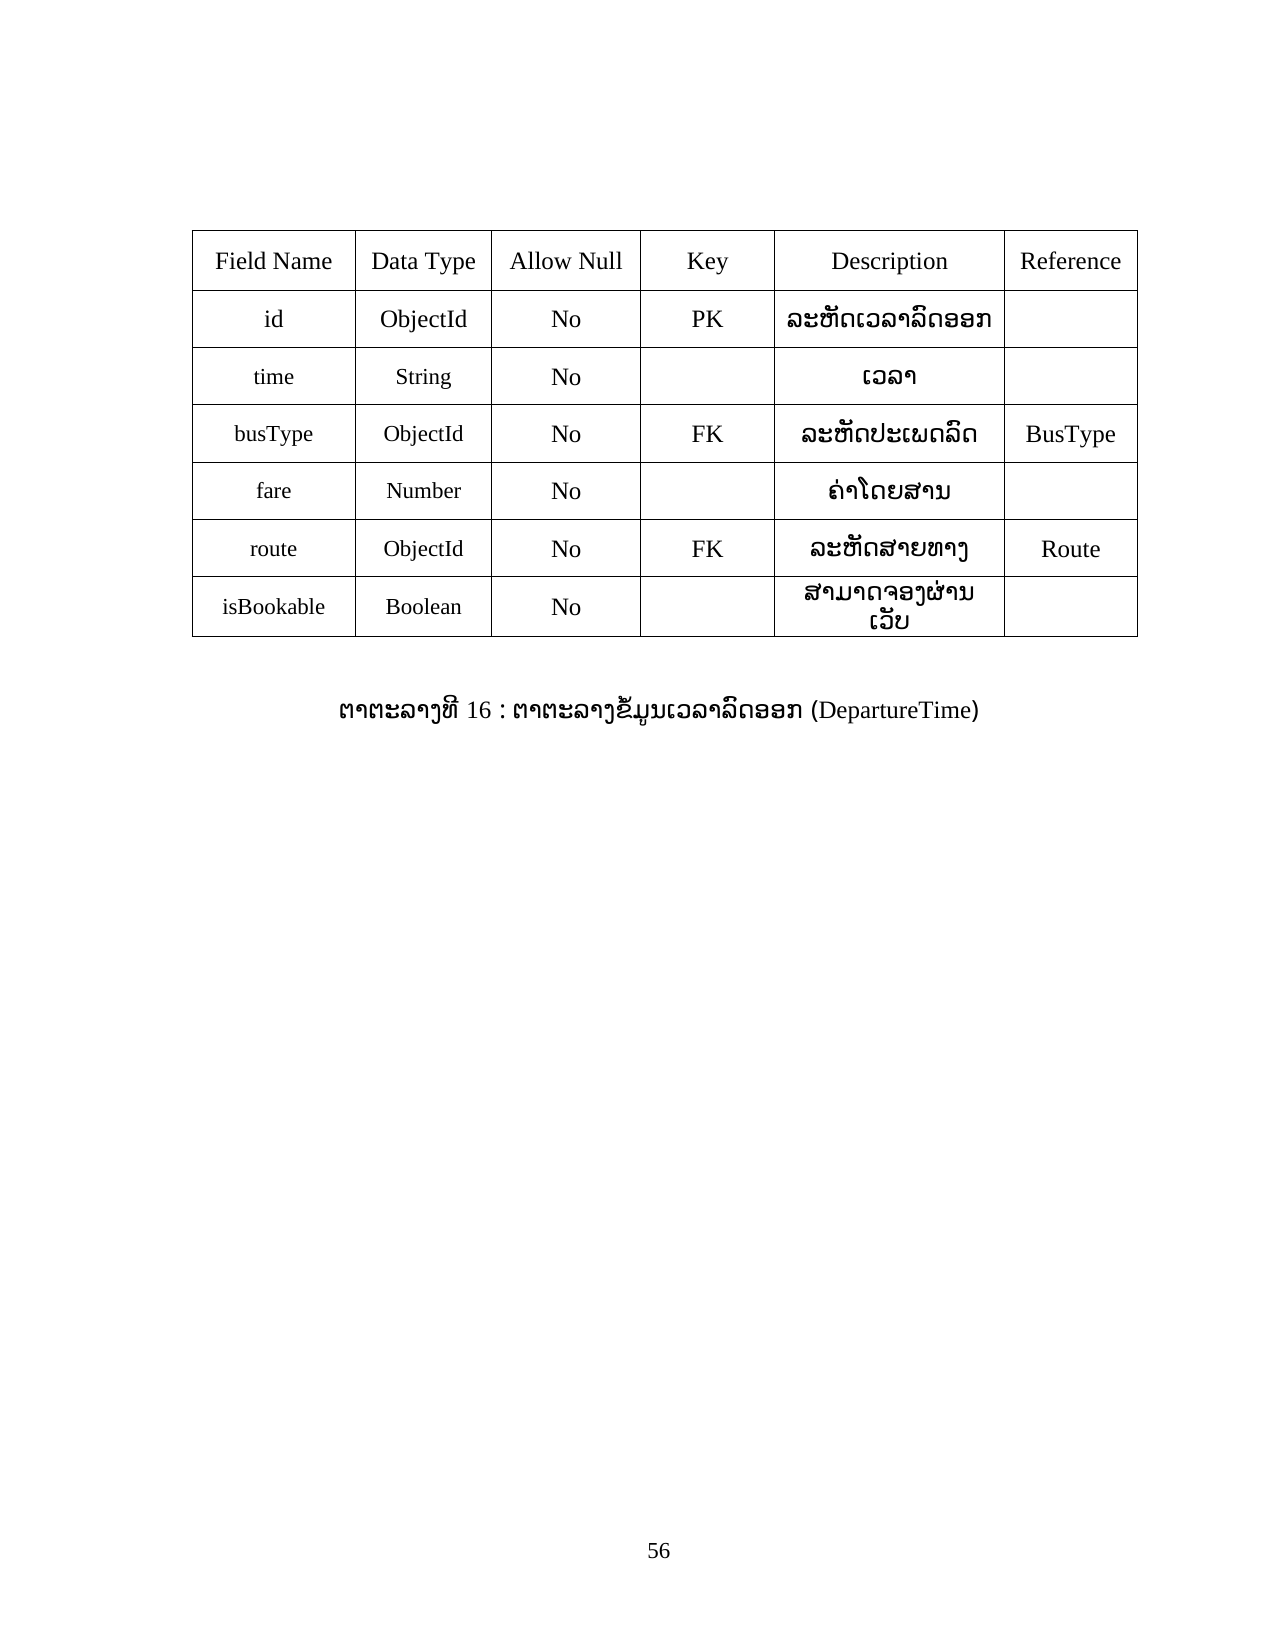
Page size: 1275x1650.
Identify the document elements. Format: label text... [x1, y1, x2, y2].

table_cell route [193, 520, 355, 576]
table_cell isBookable [193, 577, 355, 636]
table_cell ລະຫັດເວລາລົດອອກ [775, 291, 1004, 347]
table_cell FK [641, 405, 774, 462]
table_cell Boolean [356, 577, 491, 636]
table_cell ສາມາດຈອງຜ່ານເວັບ [775, 577, 1004, 636]
table_cell [641, 577, 774, 636]
table_cell ObjectId [356, 405, 491, 462]
table_cell String [356, 348, 491, 404]
table_cell Allow Null [492, 231, 640, 290]
table_cell busType [193, 405, 355, 462]
table_cell No [492, 577, 640, 636]
table_cell time [193, 348, 355, 404]
table_cell FK [641, 520, 774, 576]
table_cell No [492, 405, 640, 462]
table_cell Field Name [193, 231, 355, 290]
table_cell Number [356, 463, 491, 519]
table_cell No [492, 291, 640, 347]
table_cell [641, 348, 774, 404]
table_cell No [492, 463, 640, 519]
table_cell ລະຫັດສາຍທາງ [775, 520, 1004, 576]
text ຕາຕະລາງທີ 16 : ຕາຕະລາງຂໍ້ມູນເວລາລົດອອກ (DepartureTime) [192, 691, 1125, 726]
table_cell [1005, 463, 1137, 519]
table_cell No [492, 520, 640, 576]
table_cell ເວລາ [775, 348, 1004, 404]
table_cell Reference [1005, 231, 1137, 290]
table_cell Key [641, 231, 774, 290]
table_cell fare [193, 463, 355, 519]
table_cell [1005, 348, 1137, 404]
table_cell ObjectId [356, 291, 491, 347]
table_cell Data Type [356, 231, 491, 290]
table_cell ObjectId [356, 520, 491, 576]
table_cell [1005, 291, 1137, 347]
table_cell Description [775, 231, 1004, 290]
table_cell [1005, 577, 1137, 636]
table_cell BusType [1005, 405, 1137, 462]
table_cell No [492, 348, 640, 404]
table_cell PK [641, 291, 774, 347]
table_cell Route [1005, 520, 1137, 576]
table_cell ຄ່າໂດຍສານ [775, 463, 1004, 519]
table_cell ລະຫັດປະເພດລົດ [775, 405, 1004, 462]
table_cell [641, 463, 774, 519]
table_cell id [193, 291, 355, 347]
